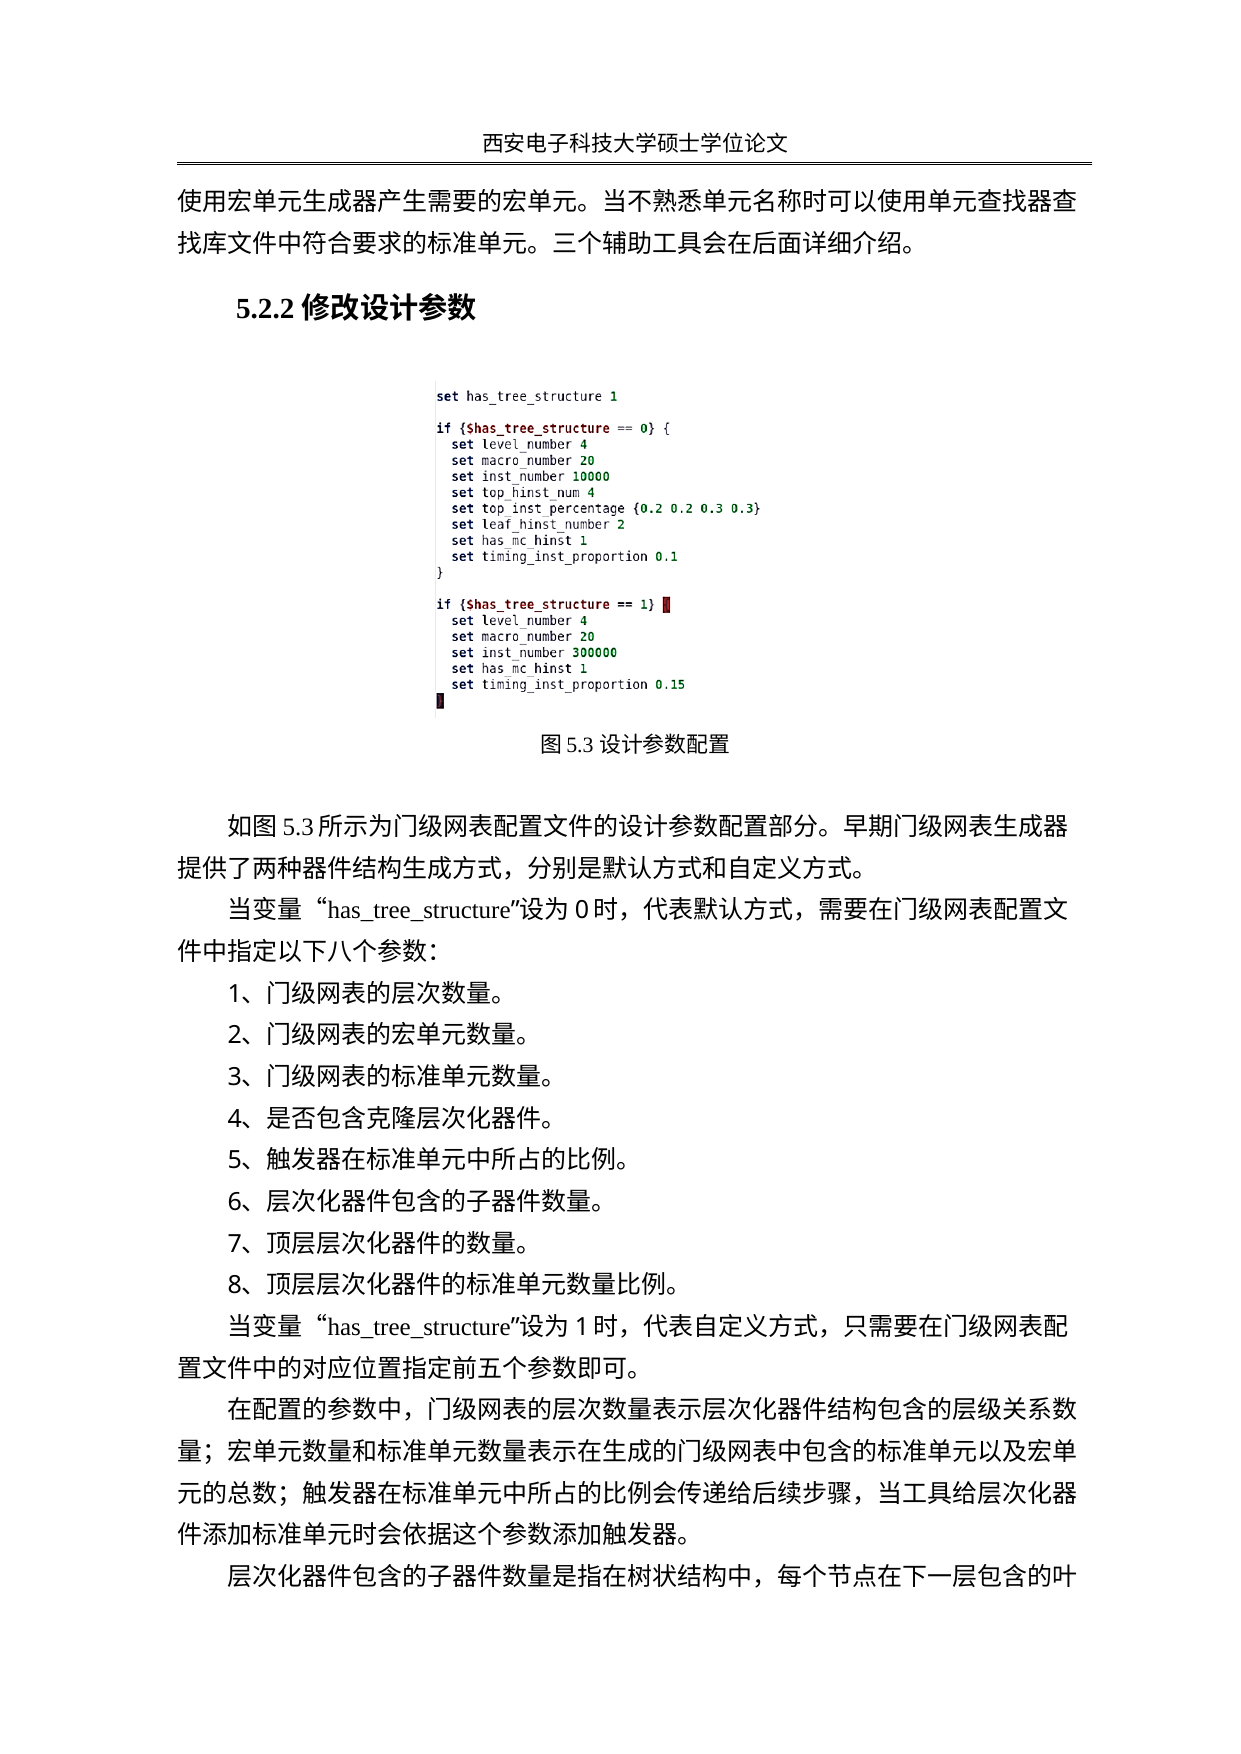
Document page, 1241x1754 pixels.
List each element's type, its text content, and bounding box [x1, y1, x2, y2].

text 如图5.3所示为门级网表配置文件的设计参数配置部分。早期门级网表生成器提供了两种器件结构生成方式，分别是默认方式和自定义方式。 [177, 802, 1092, 886]
text 6、层次化器件包含的子器件数量。 [177, 1177, 1092, 1219]
picture [435, 381, 835, 718]
text 8、顶层层次化器件的标准单元数量比例。 [177, 1261, 1092, 1302]
text 1、门级网表的层次数量。 [177, 969, 1092, 1011]
text 4、是否包含克隆层次化器件。 [177, 1094, 1092, 1136]
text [177, 177, 1092, 261]
text 在配置的参数中，门级网表的层次数量表示层次化器件结构包含的层级关系数量；宏单元数量和标准单元数量表示在生成的门级网表中包含的标准单元以及宏单元的总数；触发器在标准单元中所占的比例会传递给后续步骤，当工具给层次化器件添加标准单元时会依据这个参数添加触发器。 [177, 1386, 1092, 1552]
text 5、触发器在标准单元中所占的比例。 [177, 1136, 1092, 1177]
text 7、顶层层次化器件的数量。 [177, 1219, 1092, 1261]
text 当变量“has_tree_structure”设为1时，代表自定义方式，只需要在门级网表配置文件中的对应位置指定前五个参数即可。 [177, 1302, 1092, 1386]
text 当变量“has_tree_structure”设为0时，代表默认方式，需要在门级网表配置文件中指定以下八个参数： [177, 886, 1092, 969]
text 2、门级网表的宏单元数量。 [177, 1011, 1092, 1052]
subtitle 5.2.2 修改设计参数 [177, 286, 1092, 327]
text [177, 1552, 1092, 1594]
text 3、门级网表的标准单元数量。 [177, 1052, 1092, 1094]
list 图5.3 设计参数配置 [177, 719, 1092, 761]
